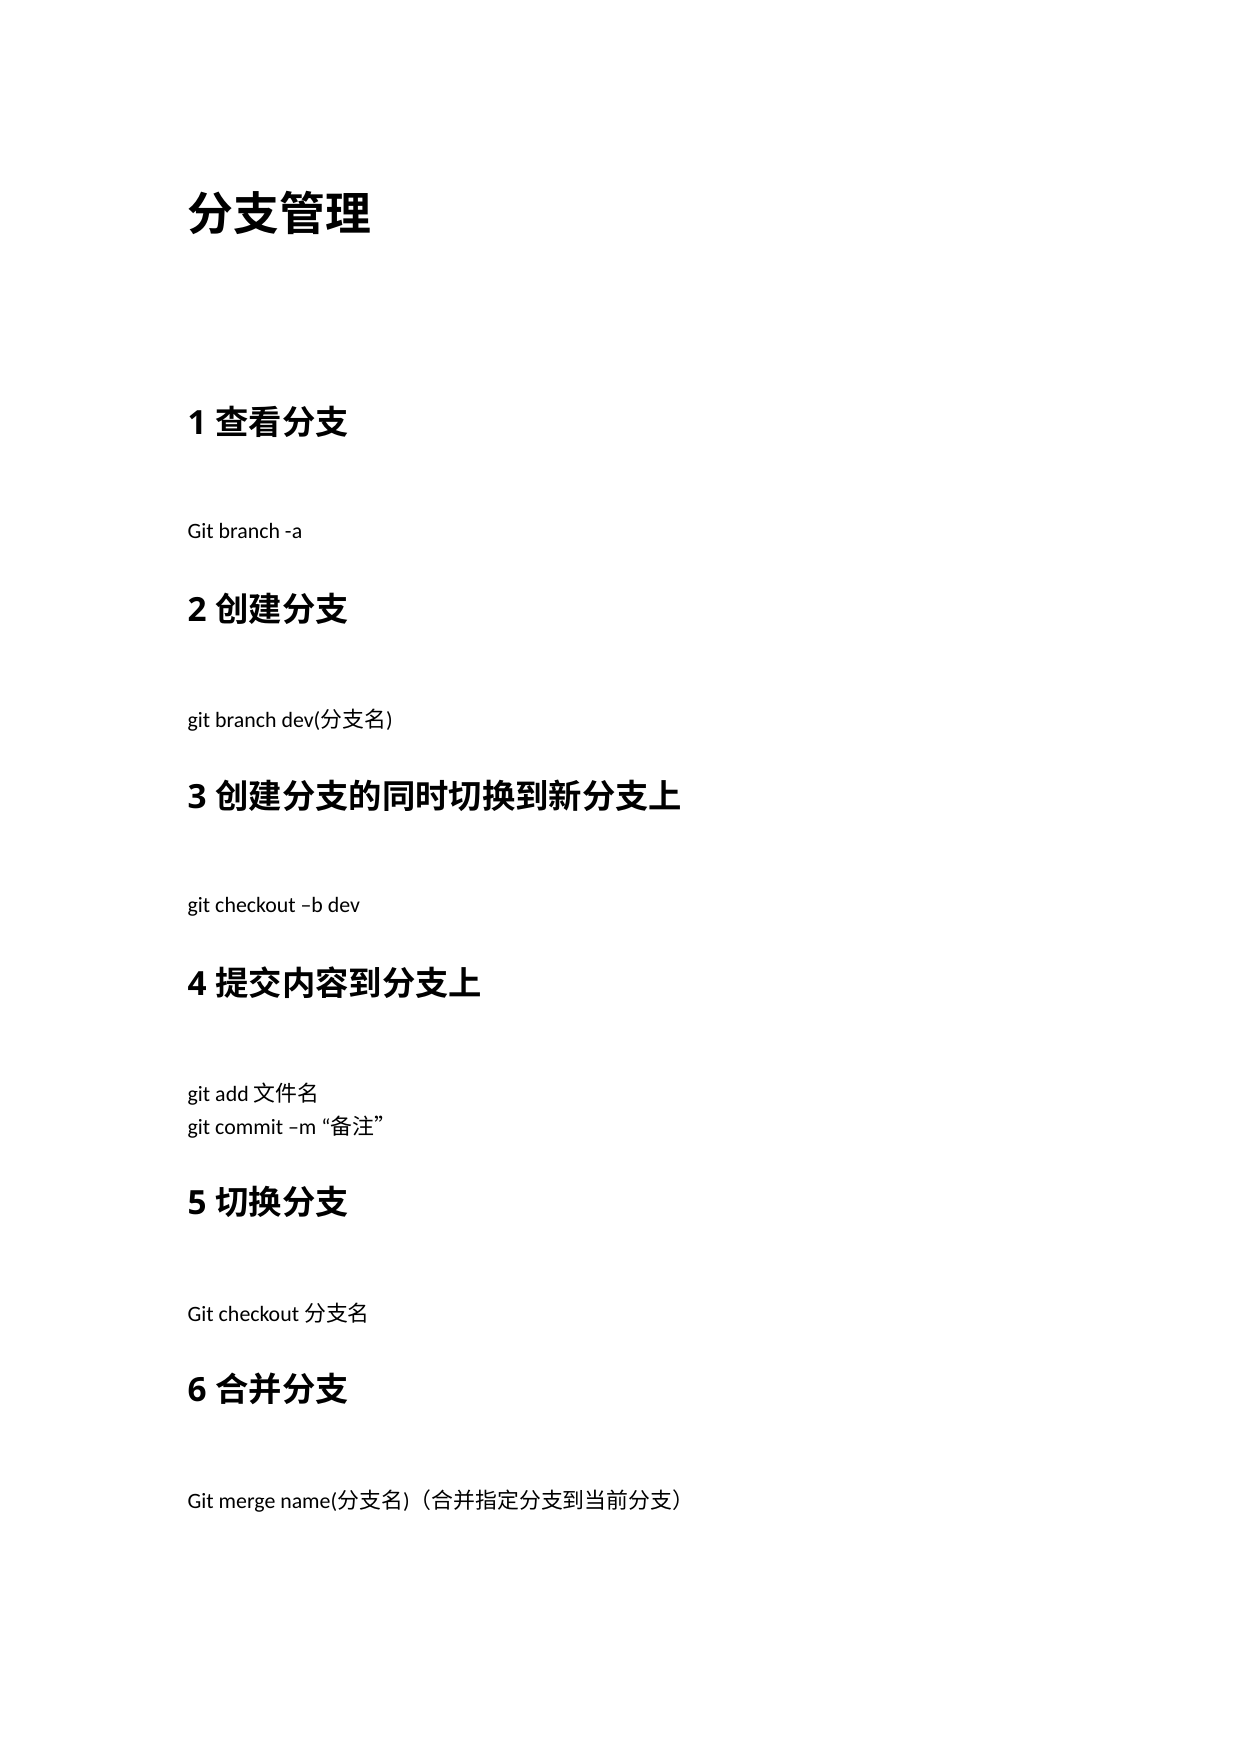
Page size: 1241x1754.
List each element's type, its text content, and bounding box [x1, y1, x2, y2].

subtitle 6 合并分支 [187, 1355, 1053, 1420]
text Git branch -a [187, 515, 1053, 547]
text git checkout –b dev [187, 889, 1053, 921]
text Git checkout 分支名 [187, 1295, 1053, 1328]
subtitle 5 切换分支 [187, 1168, 1053, 1233]
subtitle 1 查看分支 [187, 387, 1053, 452]
text Git merge name(分支名)（合并指定分支到当前分支） [187, 1482, 1053, 1515]
subtitle 分支管理 [187, 162, 1053, 259]
text git add 文件名 [187, 1076, 1053, 1108]
subtitle 2 创建分支 [187, 574, 1053, 639]
text git commit –m “备注” [187, 1108, 1053, 1141]
subtitle 3 创建分支的同时切换到新分支上 [187, 761, 1053, 826]
text git branch dev(分支名) [187, 702, 1053, 734]
subtitle 4 提交内容到分支上 [187, 948, 1053, 1013]
